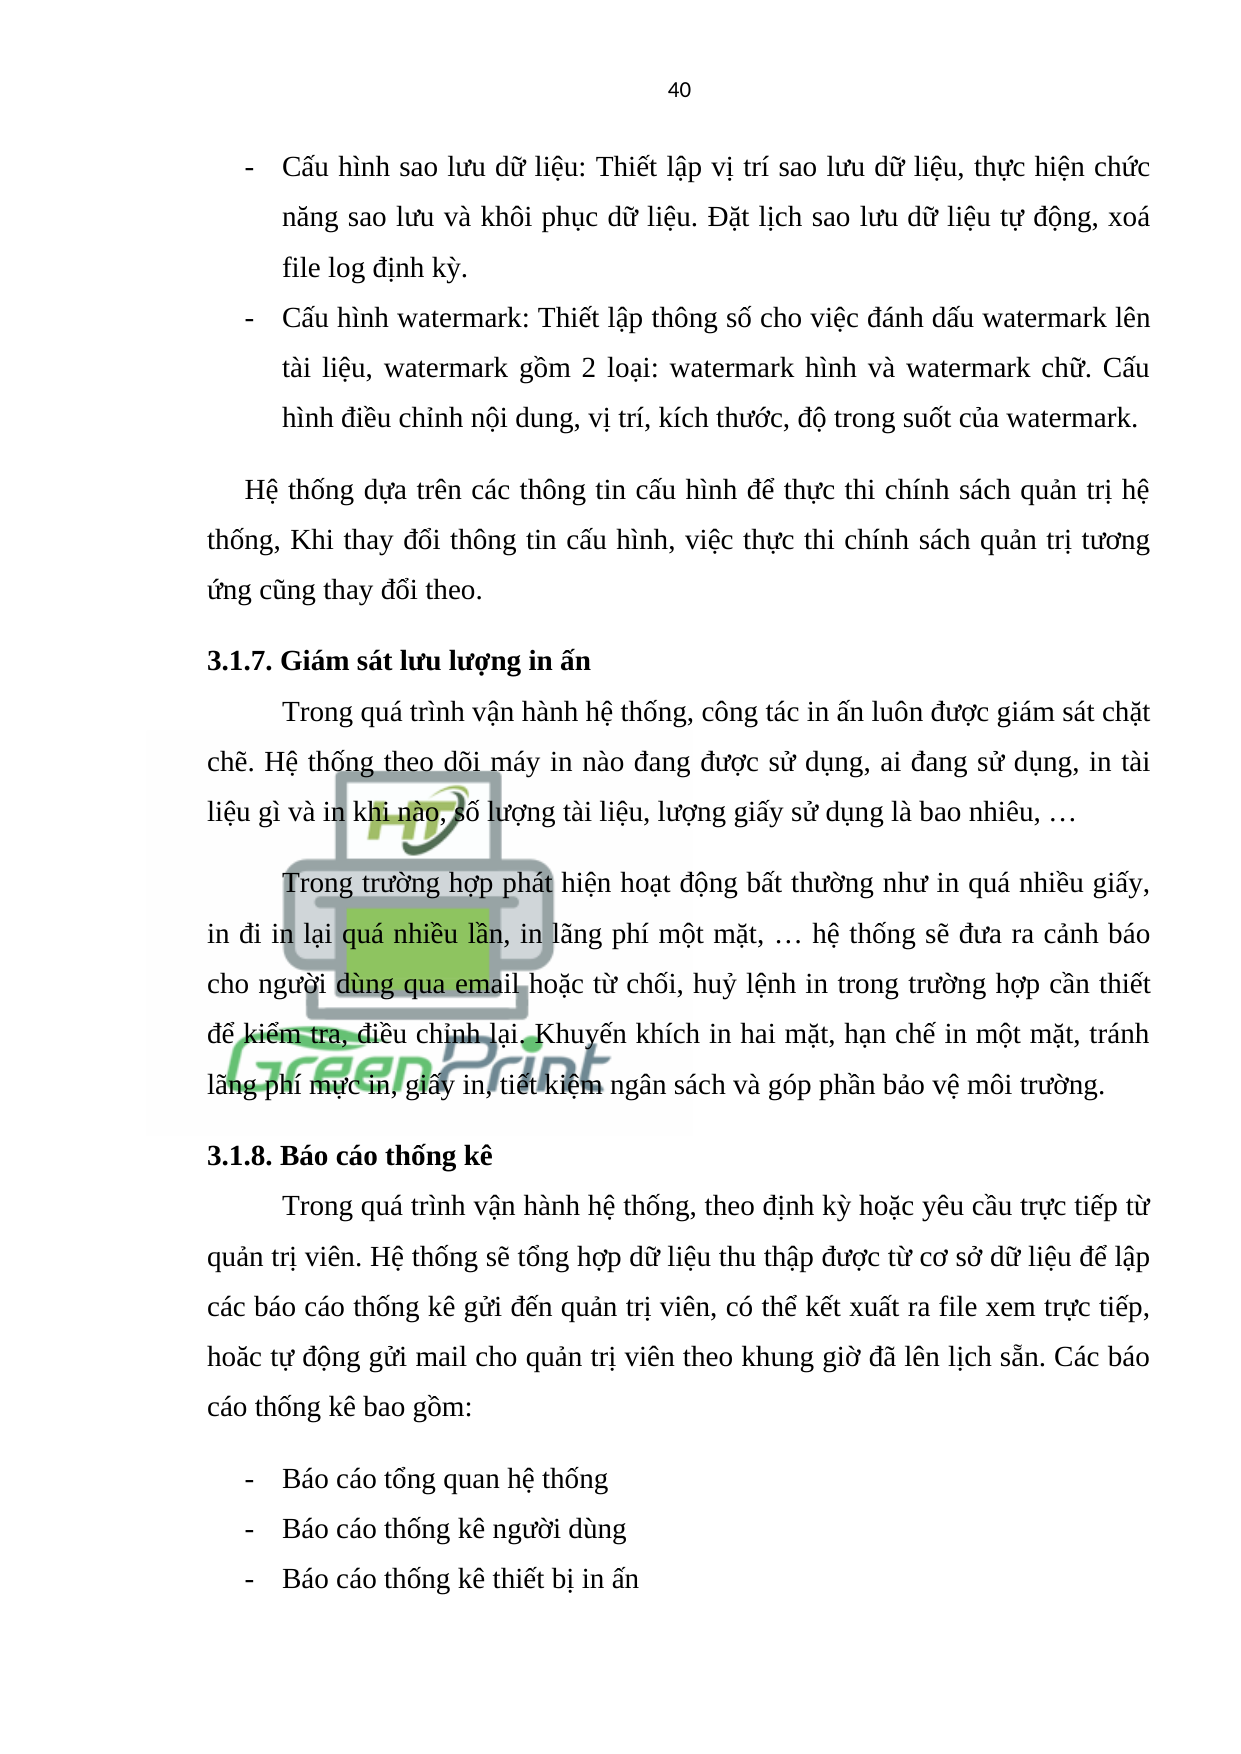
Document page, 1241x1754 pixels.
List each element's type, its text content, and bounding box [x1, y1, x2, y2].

text Trong trường hợp phát hiện hoạt động bất thường như in quá nhiều giấy, in đi in lại quá nhiều lần, in lãng phí một mặt, … hệ thống sẽ đưa ra cảnh báo cho người dùng qua email hoặc từ chối, huỷ lệnh in trong trường hợp cần thiết để kiểm tra, điều chỉnh lại. Khuyến khích in hai mặt, hạn chế in một mặt, tránh lãng phí mực in, giấy in, tiết kiệm ngân sách và góp phần bảo vệ môi trường. [207, 866, 1152, 1100]
list Cấu hình watermark: Thiết lập thông số cho việc đánh dấu watermark lên tài liệu, watermark gồm 2 loại: watermark hình và watermark chữ. Cấu hình điều chỉnh nội dung, vị trí, kích thước, độ trong suốt của watermark. [244, 300, 1152, 434]
list Báo cáo tổng quan hệ thống [244, 1461, 1152, 1494]
subtitle 3.1.8. Báo cáo thống kê [207, 1138, 1152, 1172]
text Trong quá trình vận hành hệ thống, công tác in ấn luôn được giám sát chặt chẽ. Hệ thống theo dõi máy in nào đang được sử dụng, ai đang sử dụng, in tài liệu gì và in khi nào, số lượng tài liệu, lượng giấy sử dụng là bao nhiêu, … [207, 694, 1152, 828]
list Báo cáo thống kê thiết bị in ấn [244, 1561, 1152, 1595]
list Cấu hình sao lưu dữ liệu: Thiết lập vị trí sao lưu dữ liệu, thực hiện chức năng sao lưu và khôi phục dữ liệu. Đặt lịch sao lưu dữ liệu tự động, xoá file log định kỳ. [244, 149, 1152, 283]
picture [145, 729, 693, 1136]
text Hệ thống dựa trên các thông tin cấu hình để thực thi chính sách quản trị hệ thống, Khi thay đổi thông tin cấu hình, việc thực thi chính sách quản trị tương ứng cũng thay đổi theo. [207, 472, 1152, 606]
subtitle 3.1.7. Giám sát lưu lượng in ấn [207, 643, 1152, 677]
text Trong quá trình vận hành hệ thống, theo định kỳ hoặc yêu cầu trực tiếp từ quản trị viên. Hệ thống sẽ tổng hợp dữ liệu thu thập được từ cơ sở dữ liệu để lập các báo cáo thống kê gửi đến quản trị viên, có thể kết xuất ra file xem trực tiếp, hoăc tự động gửi mail cho quản trị viên theo khung giờ đã lên lịch sẵn. Các báo cáo thống kê bao gồm: [207, 1188, 1152, 1423]
list Báo cáo thống kê người dùng [244, 1511, 1152, 1544]
